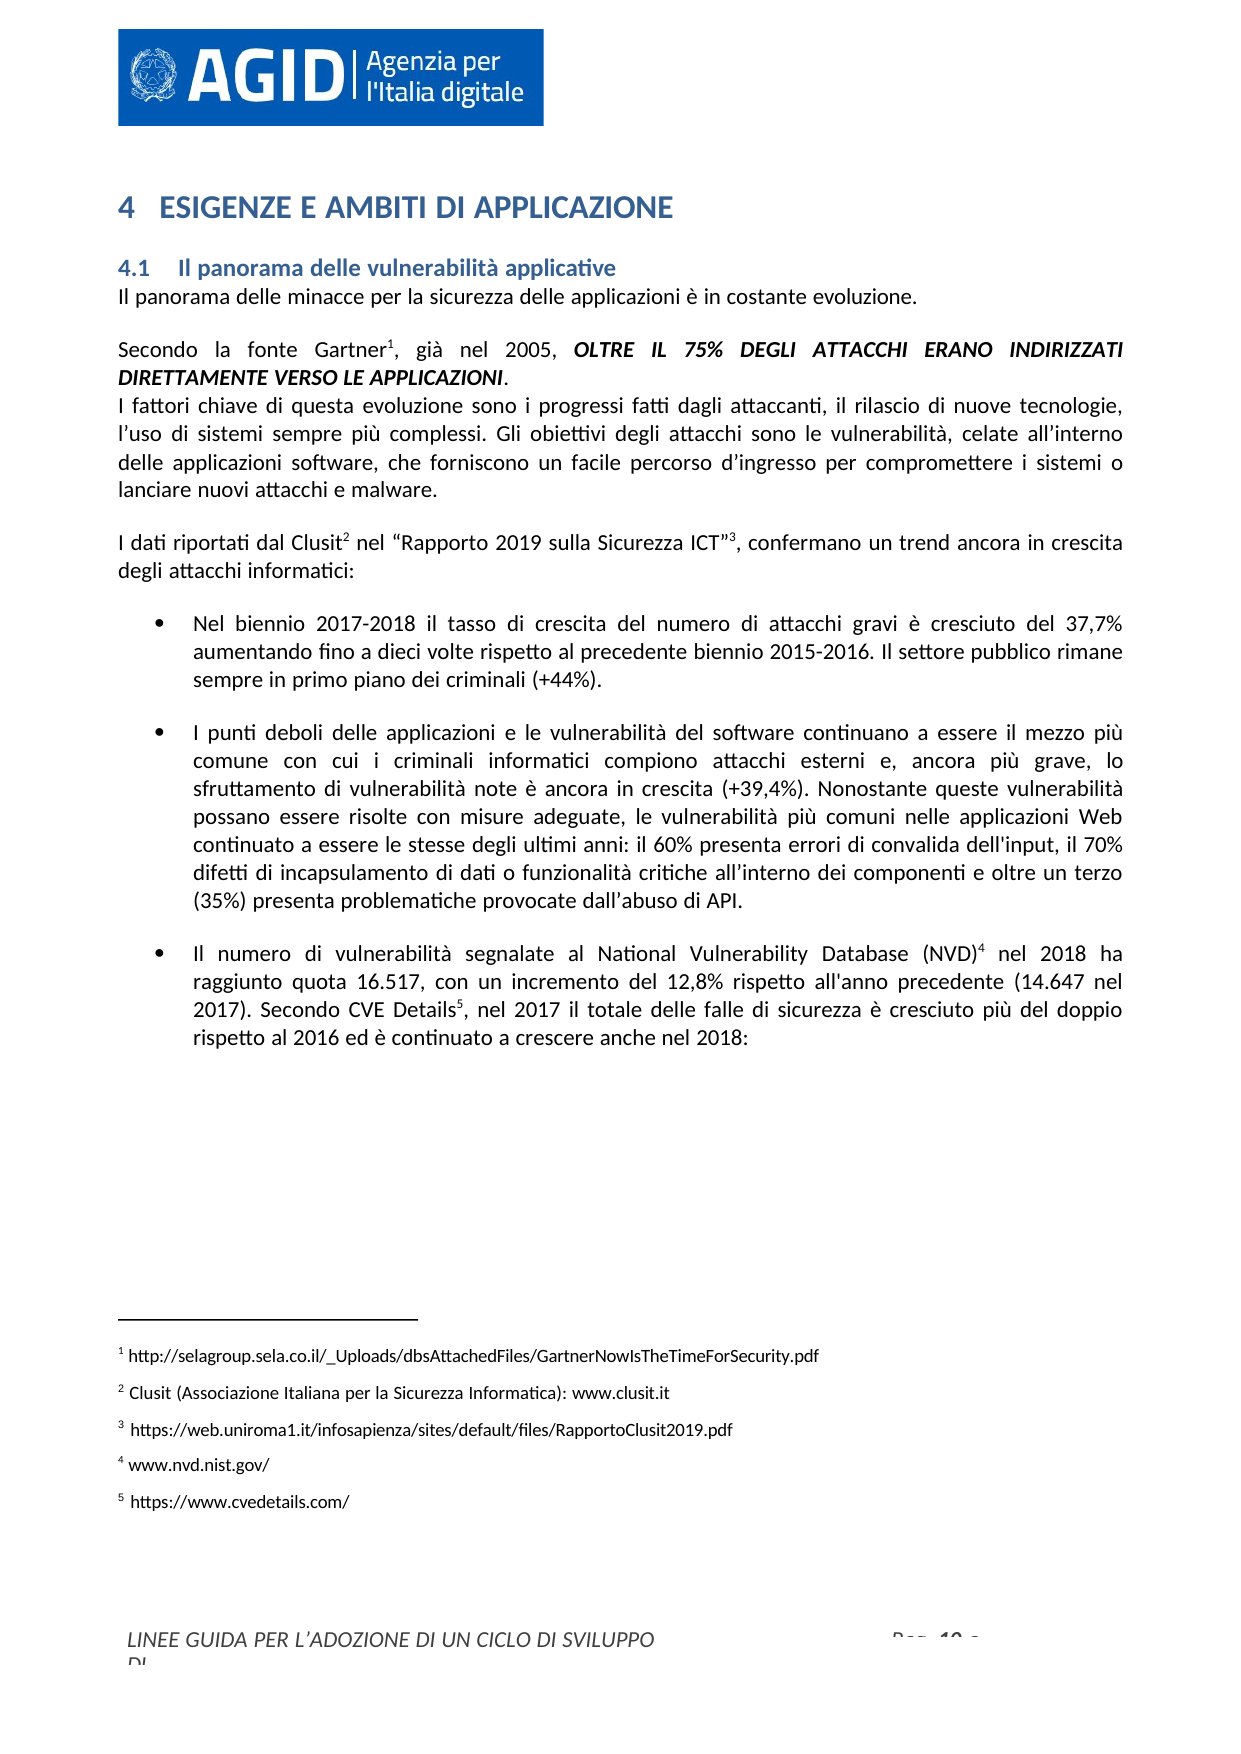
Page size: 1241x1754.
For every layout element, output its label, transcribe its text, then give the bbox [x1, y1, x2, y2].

list I punti deboli delle applicazioni e le vulnerabilità del software continuano a essere il mezzo più comune con cui i criminali informatici compiono attacchi esterni e, ancora più grave, lo sfruttamento di vulnerabilità note è ancora in crescita (+39,4%). Nonostante queste vulnerabilità possano essere risolte con misure adeguate, le vulnerabilità più comuni nelle applicazioni Web continuato a essere le stesse degli ultimi anni: il 60% presenta errori di convalida dell'input, il 70% difetti di incapsulamento di dati o funzionalità critiche all’interno dei componenti e oltre un terzo (35%) presenta problematiche provocate dall’abuso di API. [155, 718, 1123, 914]
text 5 https://www.cvedetails.com/ [118, 1491, 1203, 1514]
picture [118, 29, 544, 126]
list Nel biennio 2017-2018 il tasso di crescita del numero di attacchi gravi è cresciuto del 37,7% aumentando fino a dieci volte rispetto al precedente biennio 2015-2016. Il settore pubblico rimane sempre in primo piano dei criminali (+44%). [155, 609, 1123, 693]
text Secondo la fonte Gartner1, già nel 2005, OLTRE IL 75% DEGLI ATTACCHI ERANO INDIRIZZATI DIRETTAMENTE VERSO LE APPLICAZIONI. [118, 335, 1123, 391]
text Il panorama delle minacce per la sicurezza delle applicazioni è in costante evoluzione. [118, 283, 1203, 310]
text 3 https://web.uniroma1.it/infosapienza/sites/default/files/RapportoClusit2019.pdf [118, 1418, 1203, 1441]
list Il numero di vulnerabilità segnalate al National Vulnerability Database (NVD)4 nel 2018 ha raggiunto quota 16.517, con un incremento del 12,8% rispetto all'anno precedente (14.647 nel 2017). Secondo CVE Details5, nel 2017 il totale delle falle di sicurezza è cresciuto più del doppio rispetto al 2016 ed è continuato a crescere anche nel 2018: [155, 939, 1123, 1051]
subtitle Il panorama delle vulnerabilità applicative [118, 252, 1203, 283]
subtitle ESIGENZE E AMBITI DI APPLICAZIONE [118, 186, 1203, 227]
text I fattori chiave di questa evoluzione sono i progressi fatti dagli attaccanti, il rilascio di nuove tecnologie, l’uso di sistemi sempre più complessi. Gli obiettivi degli attacchi sono le vulnerabilità, celate all’interno delle applicazioni software, che forniscono un facile percorso d’ingresso per compromettere i sistemi o lanciare nuovi attacchi e malware. [118, 392, 1123, 504]
text 2 Clusit (Associazione Italiana per la Sicurezza Informatica): www.clusit.it [118, 1381, 1203, 1404]
text 1 http://selagroup.sela.co.il/_Uploads/dbsAttachedFiles/GartnerNowIsTheTimeForSecurity.pdf [118, 1344, 1203, 1367]
text 4 www.nvd.nist.gov/ [118, 1453, 1203, 1476]
text I dati riportati dal Clusit2 nel “Rapporto 2019 sulla Sicurezza ICT”3, confermano un trend ancora in crescita degli attacchi informatici: [118, 529, 1123, 584]
